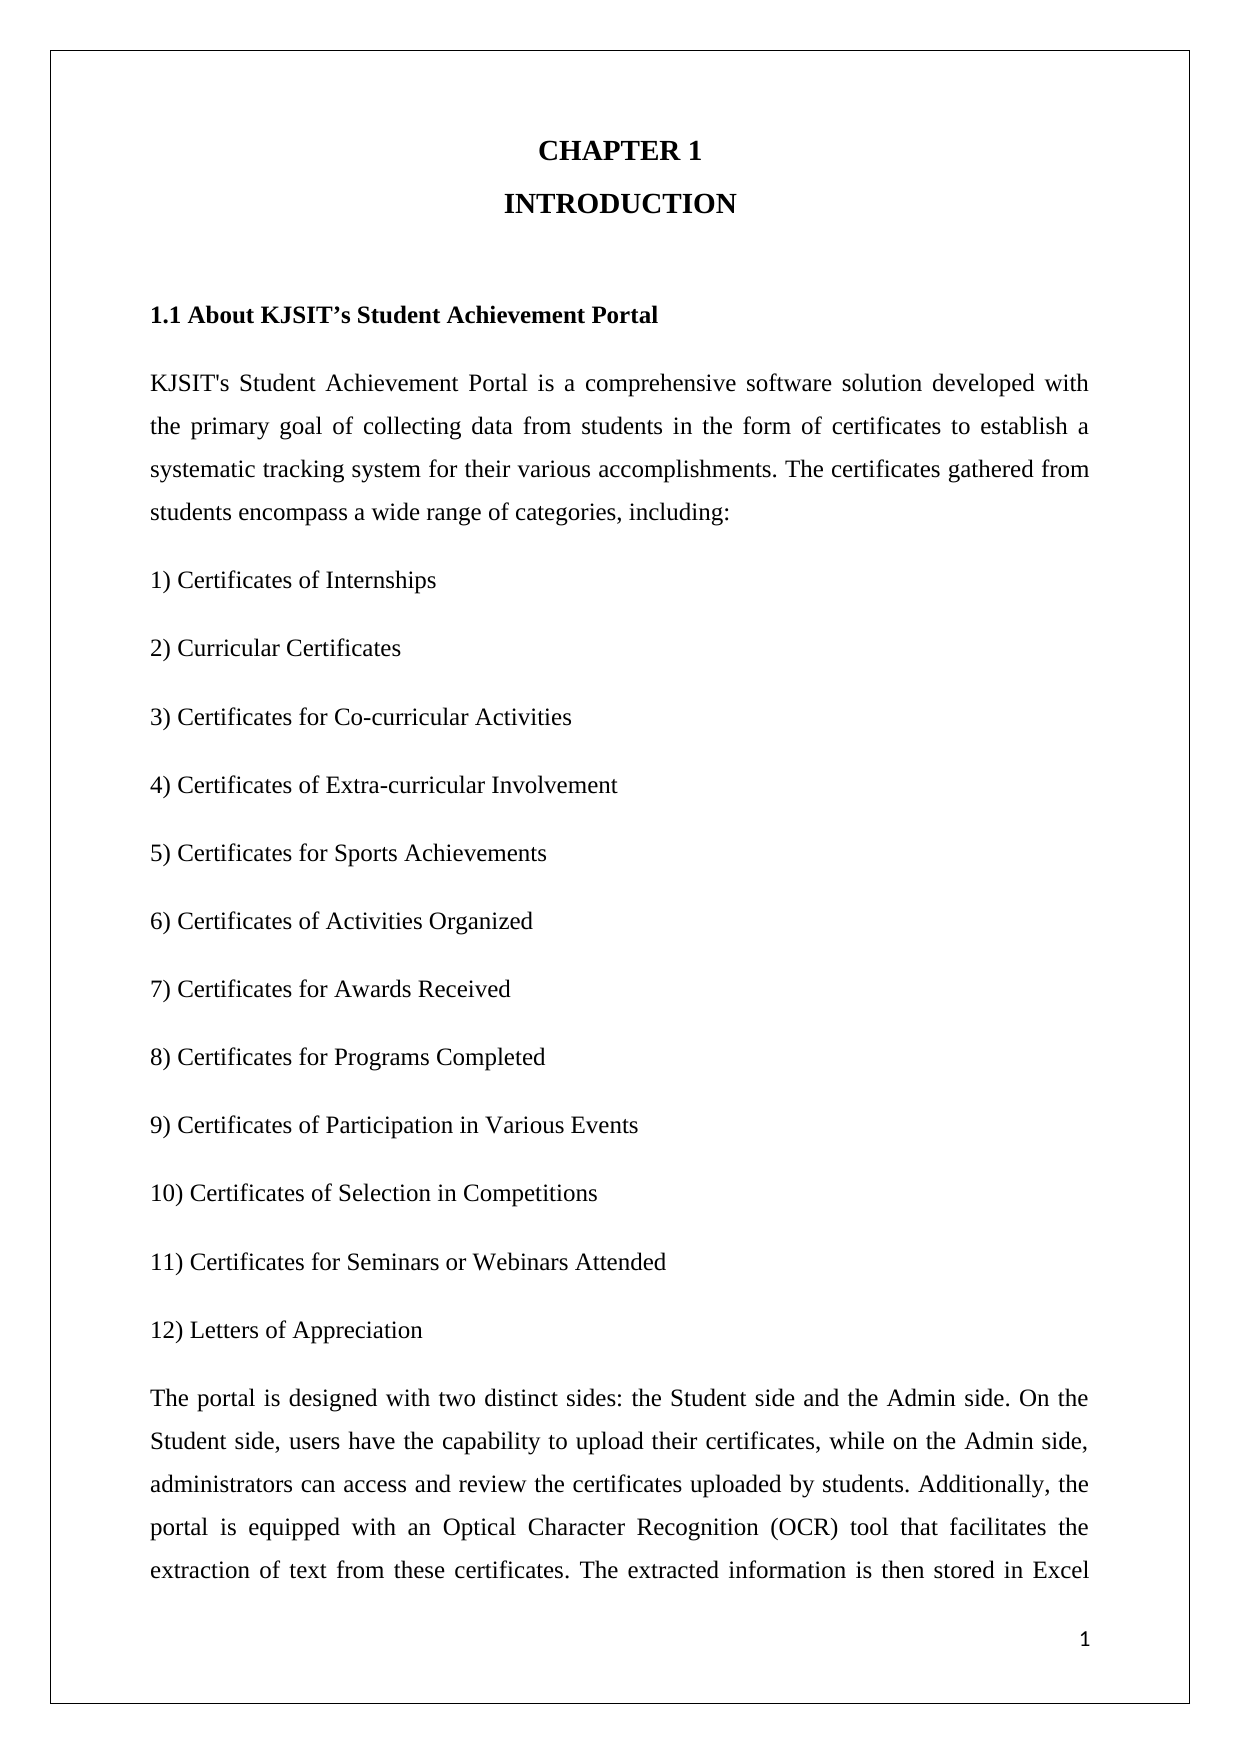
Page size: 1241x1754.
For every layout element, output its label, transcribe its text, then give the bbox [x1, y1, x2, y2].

text 9) Certificates of Participation in Various Events [150, 1110, 1090, 1139]
text CHAPTER 1 [150, 133, 1090, 166]
text INTRODUCTION [150, 186, 1090, 219]
text 8) Certificates for Programs Completed [150, 1042, 1090, 1071]
text 1.1 About KJSIT’s Student Achievement Portal [150, 300, 1090, 328]
text 6) Certificates of Activities Organized [150, 906, 1090, 935]
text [150, 1383, 1090, 1584]
text 1) Certificates of Internships [150, 565, 1090, 594]
text 7) Certificates for Awards Received [150, 974, 1090, 1003]
text 2) Curricular Certificates [150, 633, 1090, 662]
text 4) Certificates of Extra-curricular Involvement [150, 770, 1090, 798]
text 5) Certificates for Sports Achievements [150, 838, 1090, 867]
text 3) Certificates for Co-curricular Activities [150, 702, 1090, 730]
text 10) Certificates of Selection in Competitions [150, 1178, 1090, 1207]
text KJSIT's Student Achievement Portal is a comprehensive software solution developed with the primary goal of collecting data from students in the form of certificates to establish a systematic tracking system for their various accomplishments. The certificates gathered from students encompass a wide range of categories, including: [150, 368, 1090, 526]
text 12) Letters of Appreciation [150, 1315, 1090, 1343]
text 11) Certificates for Seminars or Webinars Attended [150, 1247, 1090, 1275]
